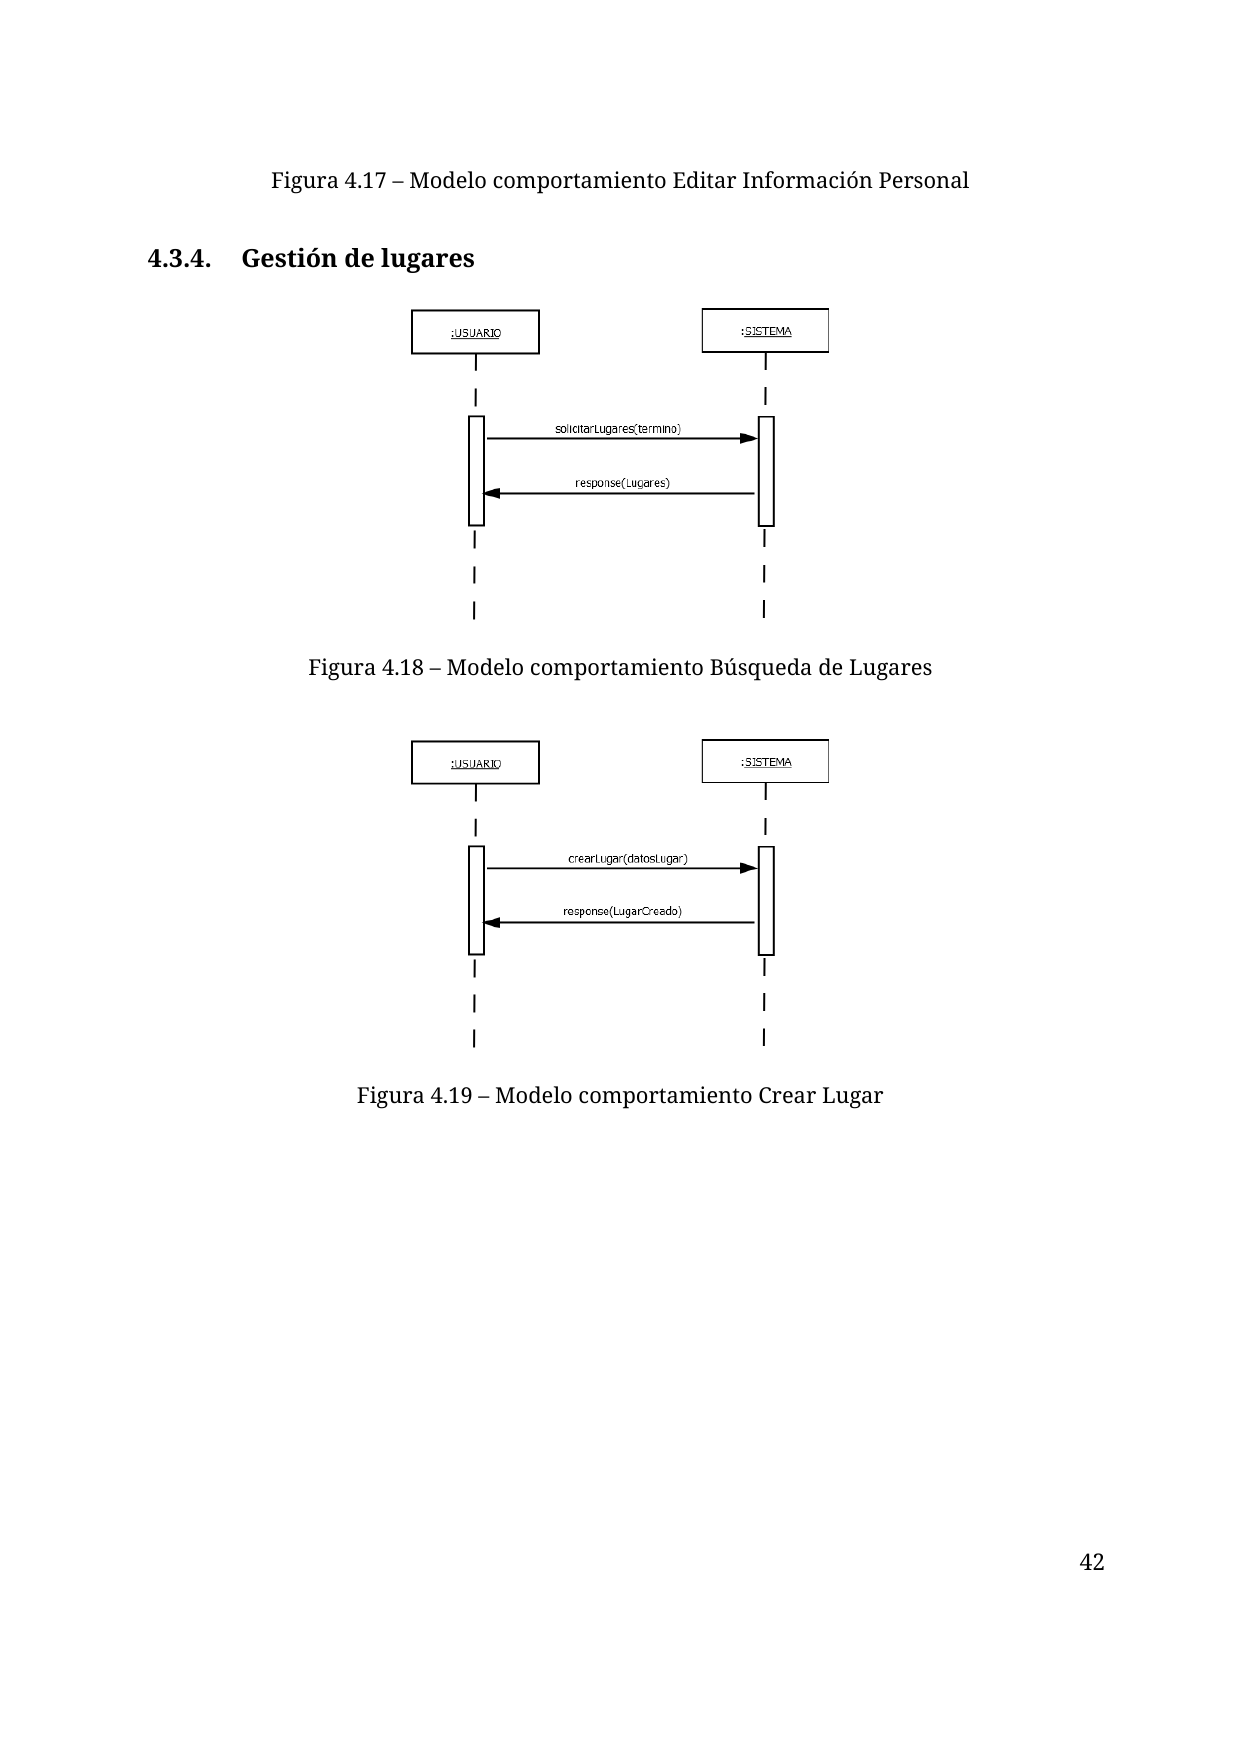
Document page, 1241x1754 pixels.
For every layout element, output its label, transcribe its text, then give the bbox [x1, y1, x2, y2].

picture [411, 308, 829, 630]
text Figura 4.17 – Modelo comportamiento Editar Información Personal [148, 164, 1093, 194]
subtitle Gestión de lugares [148, 241, 1105, 275]
text Figura 4.18 – Modelo comportamiento Búsqueda de Lugares [148, 652, 1093, 682]
picture [411, 739, 829, 1058]
text Figura 4.19 – Modelo comportamiento Crear Lugar [148, 1080, 1093, 1110]
